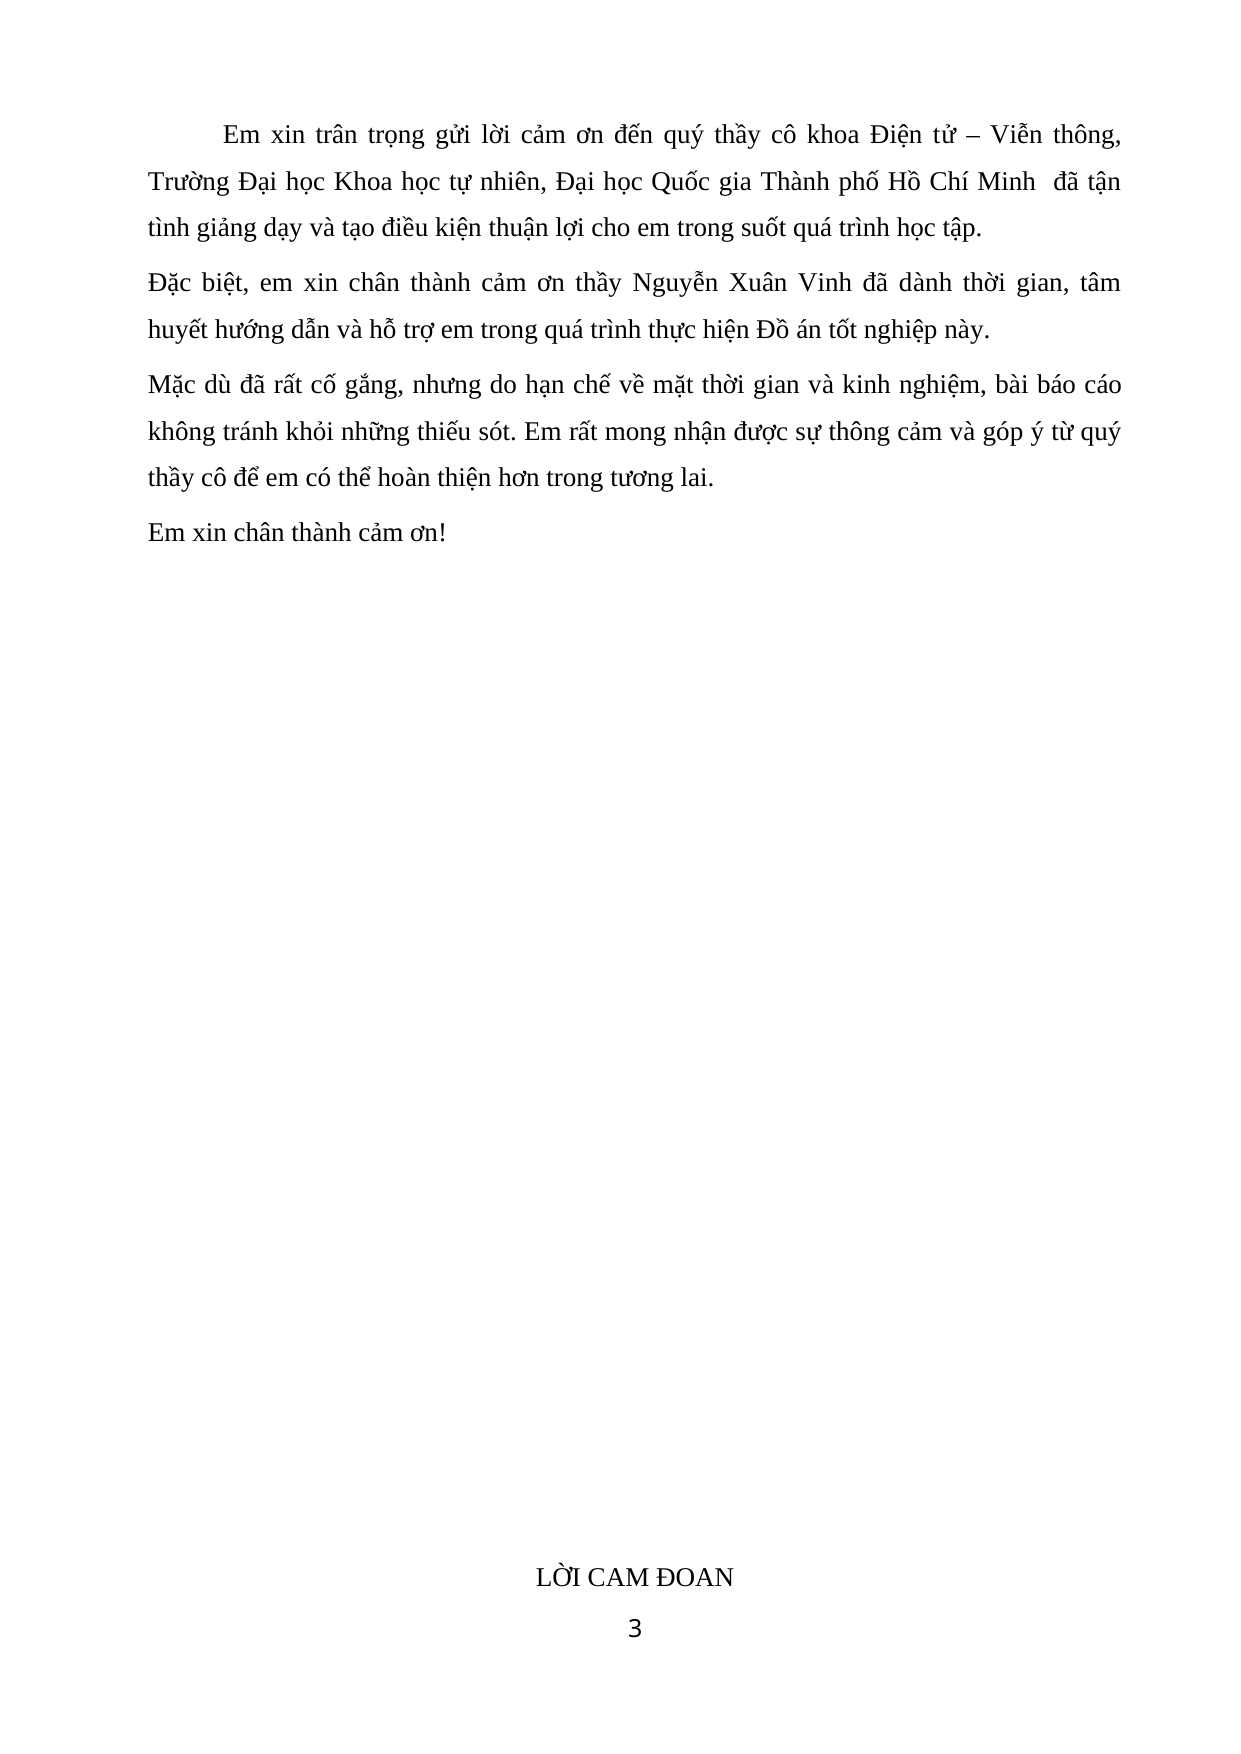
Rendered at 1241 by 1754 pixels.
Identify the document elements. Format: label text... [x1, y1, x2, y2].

text Đặc biệt, em xin chân thành cảm ơn thầy Nguyễn Xuân Vinh đã dành thời gian, tâm huyết hướng dẫn và hỗ trợ em trong quá trình thực hiện Đồ án tốt nghiệp này. [148, 266, 1122, 344]
text Em xin chân thành cảm ơn! [148, 516, 1122, 548]
text Mặc dù đã rất cố gắng, nhưng do hạn chế về mặt thời gian và kinh nghiệm, bài báo cáo không tránh khỏi những thiếu sót. Em rất mong nhận được sự thông cảm và góp ý từ quý thầy cô để em có thể hoàn thiện hơn trong tương lai. [148, 368, 1122, 493]
text Em xin trân trọng gửi lời cảm ơn đến quý thầy cô khoa Điện tử – Viễn thông, Trường Đại học Khoa học tự nhiên, Đại học Quốc gia Thành phố Hồ Chí Minh đã tận tình giảng dạy và tạo điều kiện thuận lợi cho em trong suốt quá trình học tập. [148, 118, 1122, 243]
text LỜI CAM ĐOAN [148, 1561, 1122, 1593]
